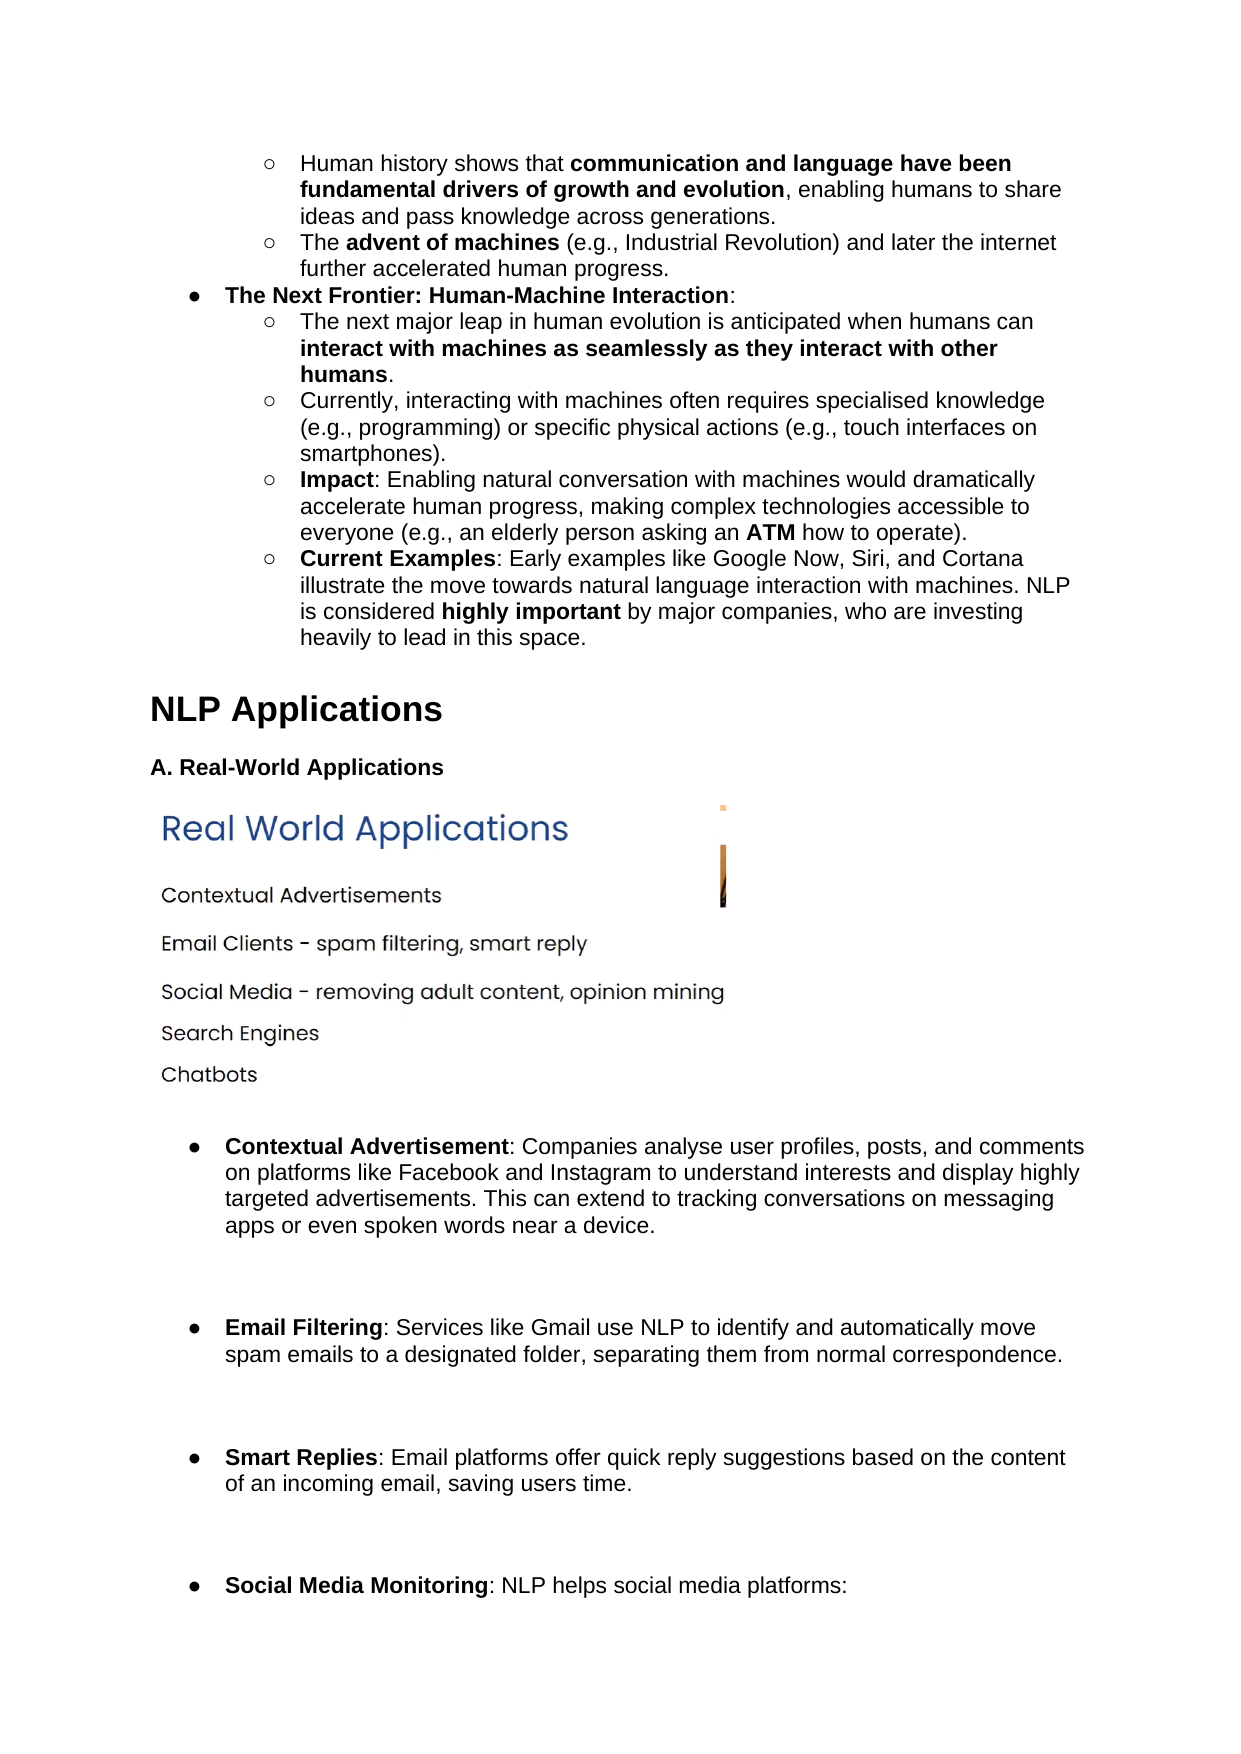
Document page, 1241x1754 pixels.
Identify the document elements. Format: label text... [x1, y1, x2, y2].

list Email Filtering: Services like Gmail use NLP to identify and automatically move spam emails to a designated folder, separating them from normal correspondence. [187, 1314, 1090, 1367]
list Contextual Advertisement: Companies analyse user profiles, posts, and comments on platforms like Facebook and Instagram to understand interests and display highly targeted advertisements. This can extend to tracking conversations on messaging apps or even spoken words near a device. [187, 1133, 1090, 1238]
list The next major leap in human evolution is anticipated when humans can interact with machines as seamlessly as they interact with other humans. [262, 308, 1090, 387]
list Current Examples: Early examples like Google Now, Siri, and Cortana illustrate the move towards natural language interaction with machines. NLP is considered highly important by major companies, who are investing heavily to lead in this space. [262, 545, 1090, 651]
list Smart Replies: Email platforms offer quick reply suggestions based on the content of an incoming email, saving users time. [187, 1443, 1090, 1496]
list Currently, interacting with machines often requires specialised knowledge (e.g., programming) or specific physical actions (e.g., touch interfaces on smartphones). [262, 387, 1090, 466]
picture [150, 805, 727, 1108]
text A. Real-World Applications [150, 754, 1090, 780]
list The advent of machines (e.g., Industrial Revolution) and later the internet further accelerated human progress. [262, 229, 1090, 282]
list Human history shows that communication and language have been fundamental drivers of growth and evolution, enabling humans to share ideas and pass knowledge across generations. [262, 150, 1090, 229]
list Social Media Monitoring: NLP helps social media platforms: [187, 1572, 1090, 1599]
list The Next Frontier: Human-Machine Interaction: [187, 282, 1090, 308]
subtitle NLP Applications [150, 688, 1090, 729]
list Impact: Enabling natural conversation with machines would dramatically accelerate human progress, making complex technologies accessible to everyone (e.g., an elderly person asking an ATM how to operate). [262, 466, 1090, 545]
